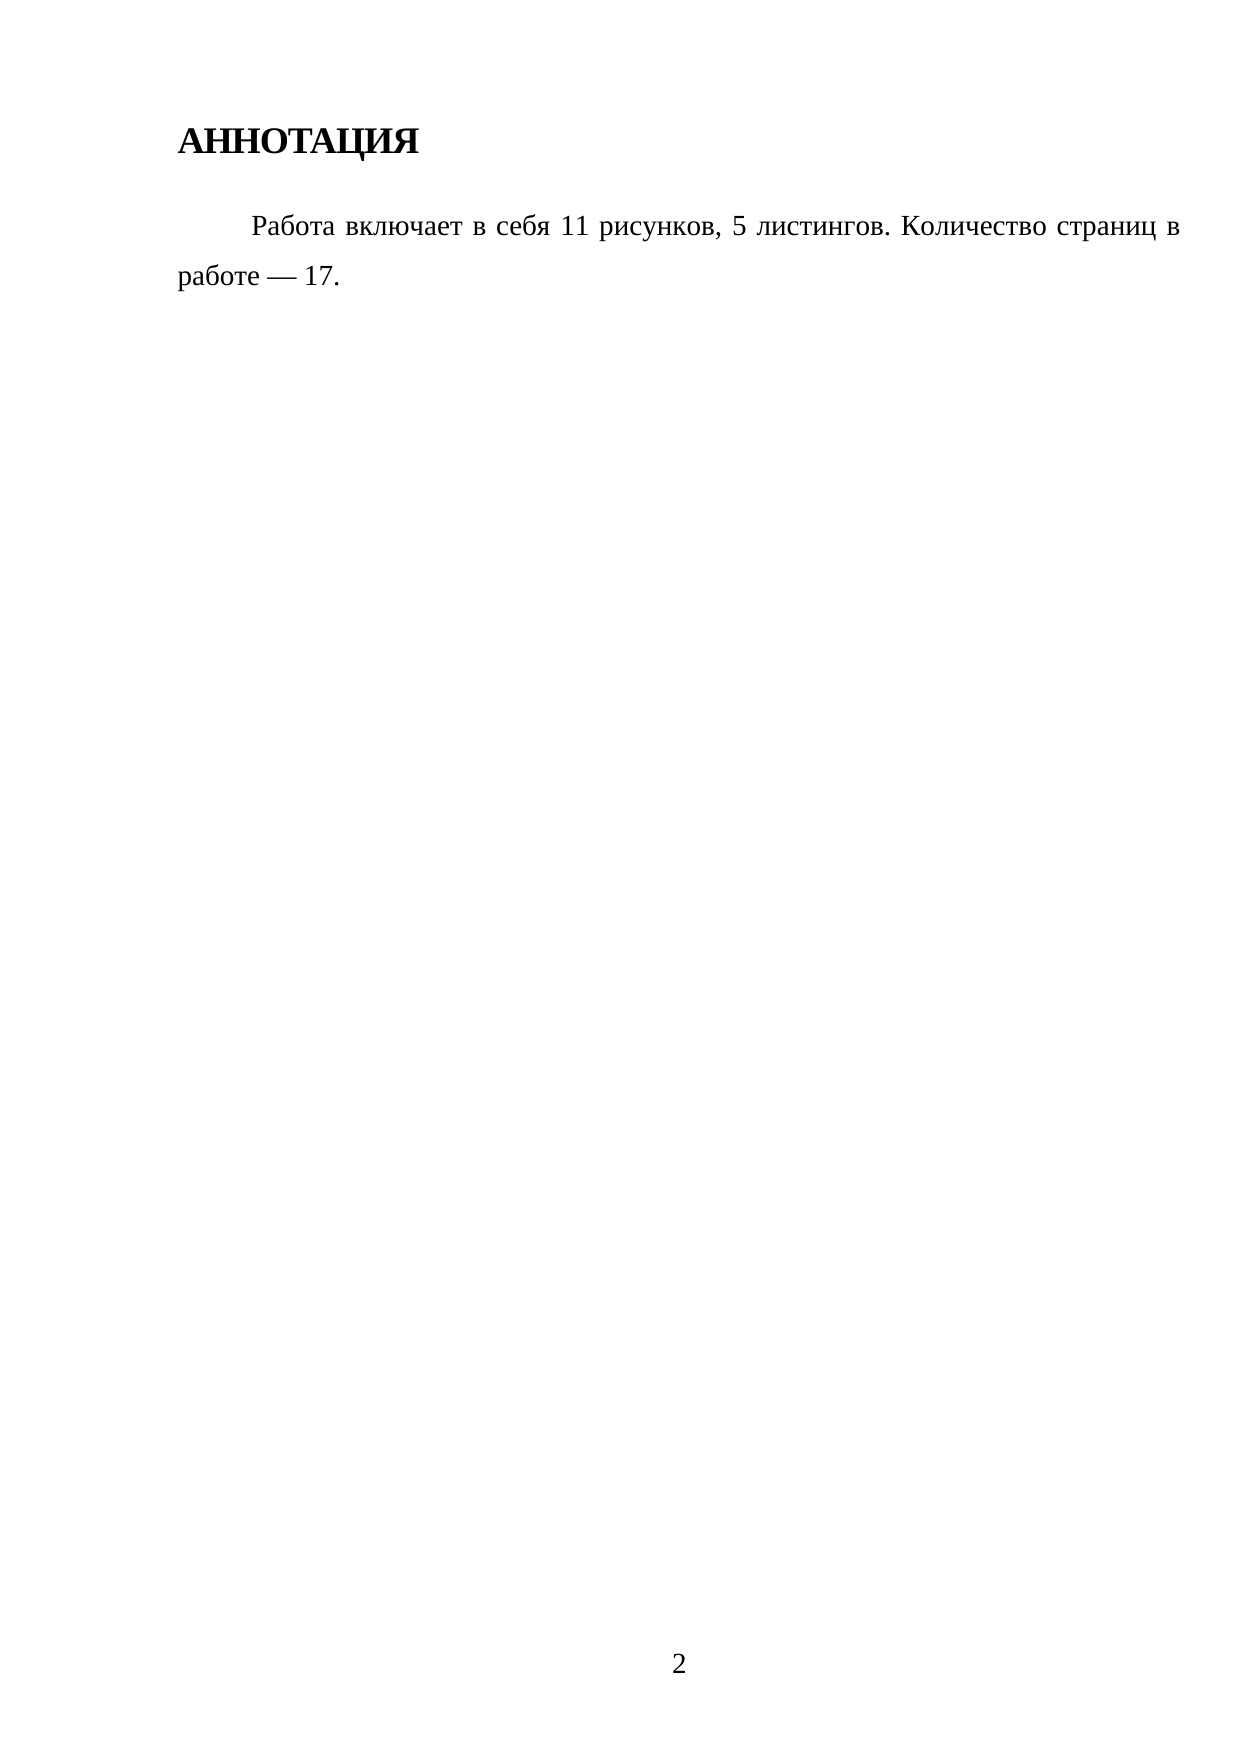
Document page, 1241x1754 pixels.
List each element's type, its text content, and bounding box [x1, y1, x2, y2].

title Аннотация [177, 118, 1181, 161]
text Работа включает в себя 11 рисунков, 5 листингов. Количество страниц в работе — 17. [177, 208, 1181, 292]
